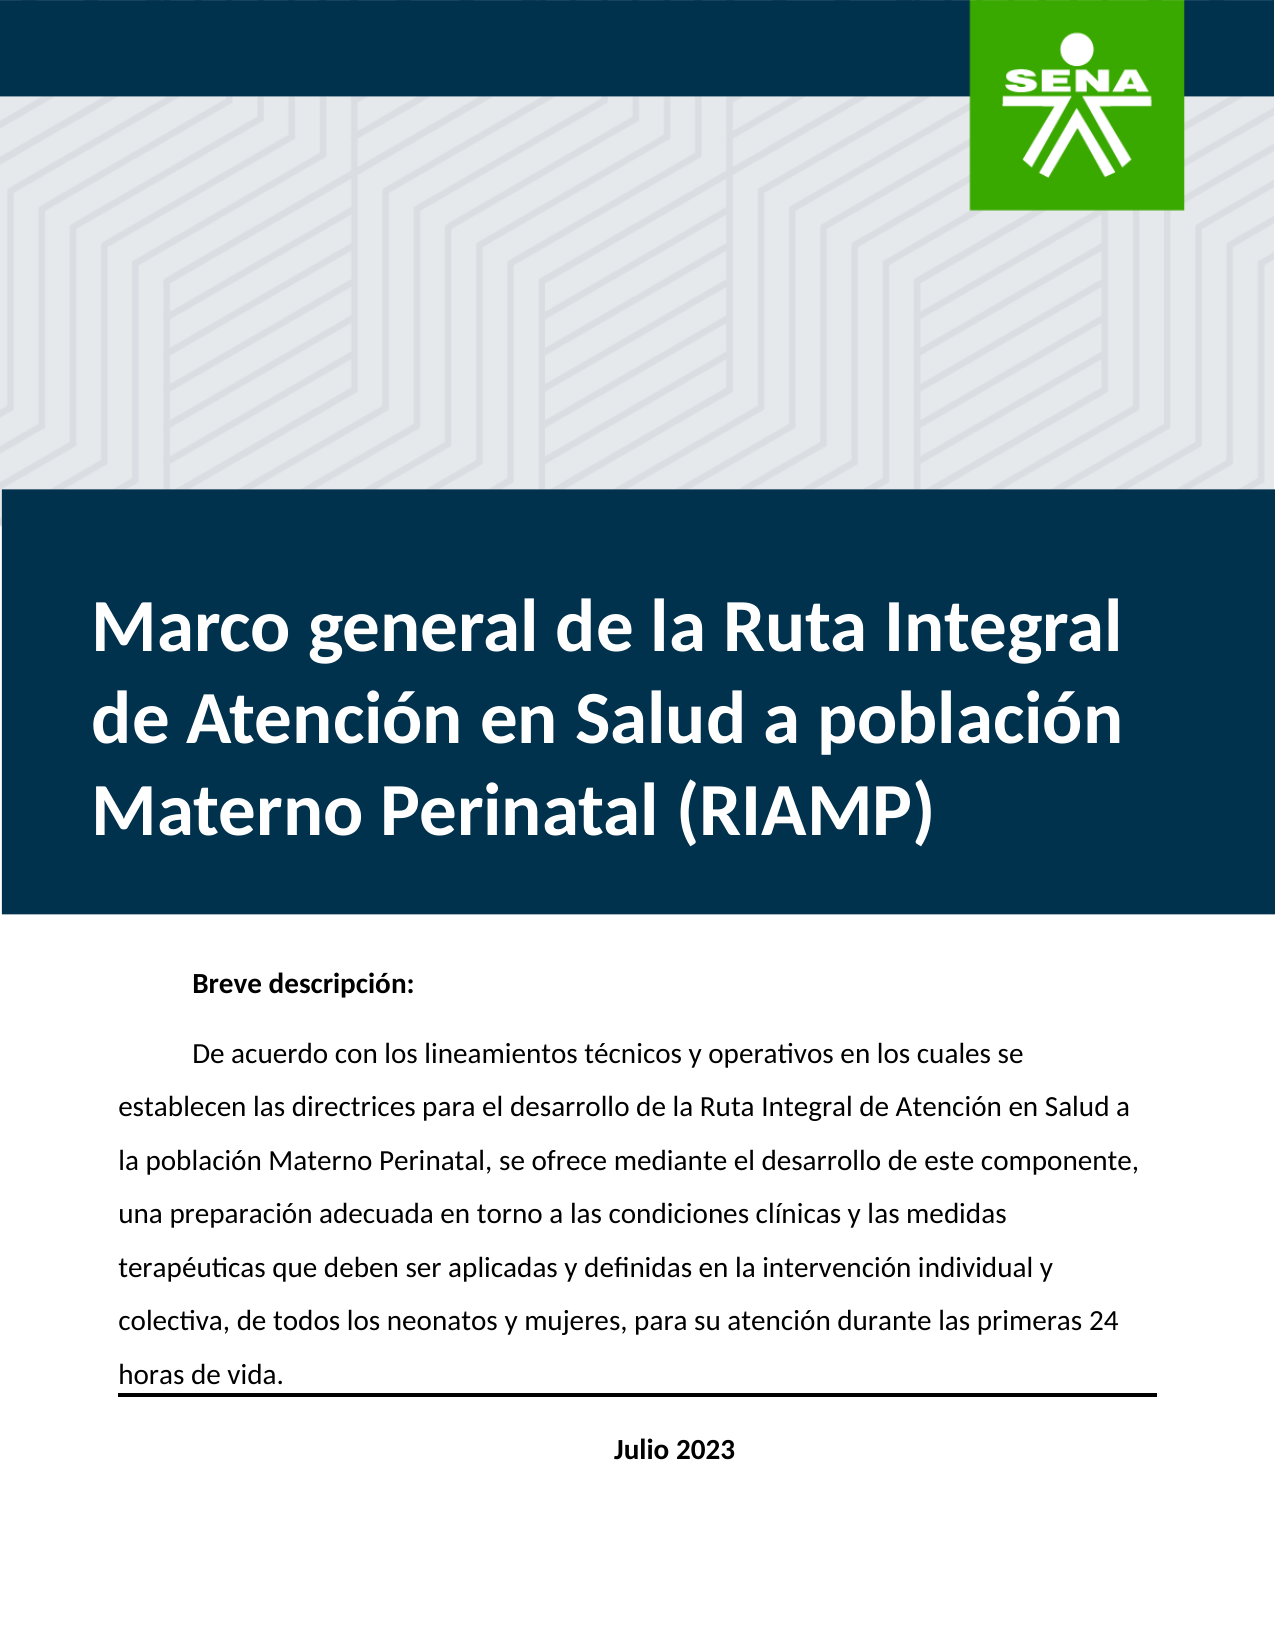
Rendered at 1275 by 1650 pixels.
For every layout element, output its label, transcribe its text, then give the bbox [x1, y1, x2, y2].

text Breve descripción: [118, 965, 1157, 1001]
text De acuerdo con los lineamientos técnicos y operativos en los cuales se establecen las directrices para el desarrollo de la Ruta Integral de Atención en Salud a la población Materno Perinatal, se ofrece mediante el desarrollo de este componente, una preparación adecuada en torno a las condiciones clínicas y las medidas terapéuticas que deben ser aplicadas y definidas en la intervención individual y colectiva, de todos los neonatos y mujeres, para su atención durante las primeras 24 horas de vida. [118, 1035, 1157, 1393]
picture [0, 0, 1274, 527]
text Julio 2023 [118, 1431, 1157, 1467]
